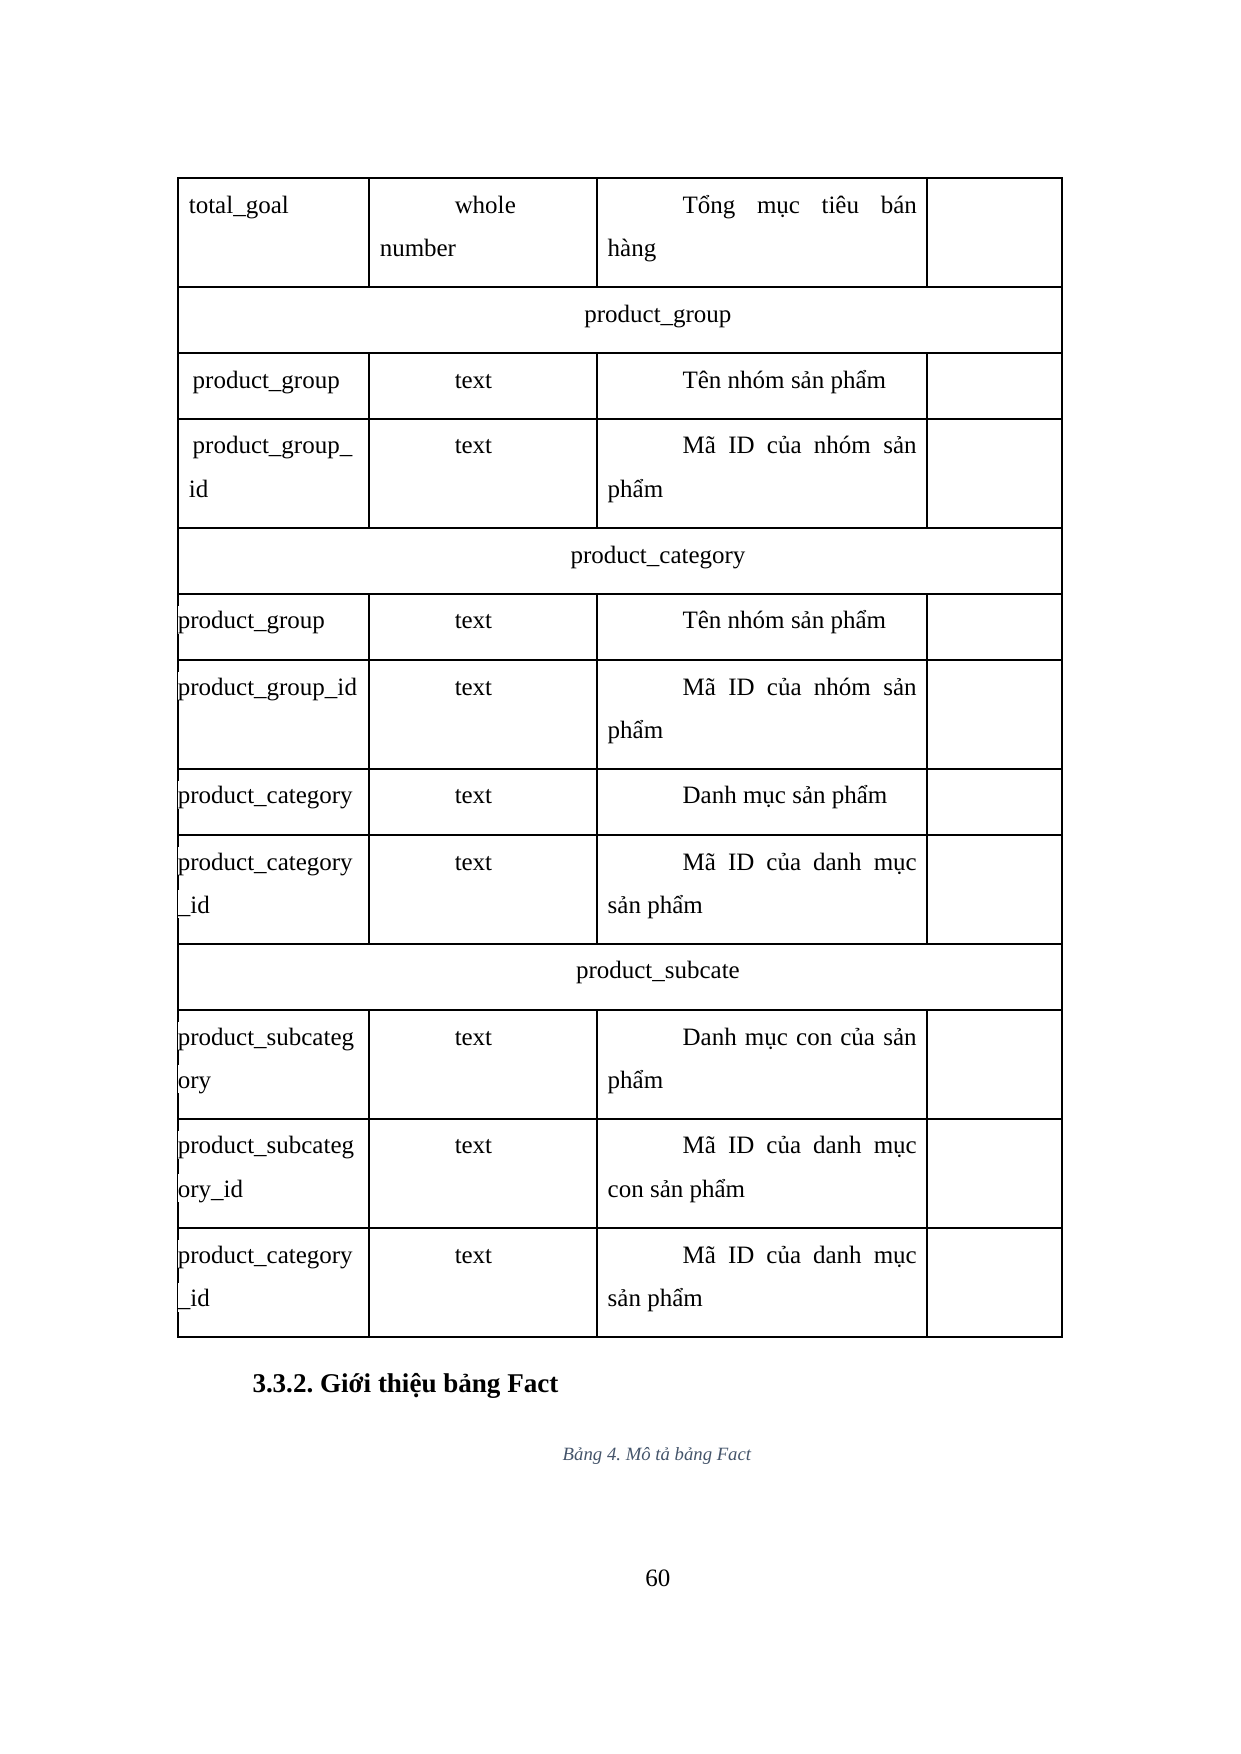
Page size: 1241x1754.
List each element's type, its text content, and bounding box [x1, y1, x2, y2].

table_cell [928, 354, 1061, 418]
table_cell text [370, 354, 596, 418]
table_cell product_group [179, 354, 368, 418]
table_cell product_category [179, 770, 368, 834]
table_cell product_group_id [179, 661, 368, 768]
table_cell Mã ID của nhóm sản phẩm [598, 420, 926, 527]
table_cell Mã ID của danh mục sản phẩm [598, 836, 926, 943]
table_cell total_goal [179, 179, 368, 286]
table_cell product_group [179, 595, 368, 659]
table_cell product_subcategory_id [179, 1120, 368, 1227]
table_cell product_category_id [179, 1229, 368, 1336]
table_cell [928, 661, 1061, 768]
table_cell product_category [179, 529, 1061, 593]
table_cell product_subcategory [179, 1011, 368, 1118]
table_cell [928, 595, 1061, 659]
table_cell text [370, 770, 596, 834]
table_cell Tên nhóm sản phẩm [598, 354, 926, 418]
table_cell product_group_id [179, 420, 368, 527]
table_cell [928, 836, 1061, 943]
table_cell text [370, 595, 596, 659]
text Bảng 4. Mô tả bảng Fact [177, 1443, 1063, 1465]
table_cell product_category_id [179, 836, 368, 943]
table_cell text [370, 420, 596, 527]
table_cell product_subcate [179, 945, 1061, 1009]
table_cell text [370, 661, 596, 768]
subtitle 3.3.2. Giới thiệu bảng Fact [177, 1367, 1063, 1399]
table_cell Tổng mục tiêu bán hàng [598, 179, 926, 286]
table_cell text [370, 1229, 596, 1336]
table_cell Mã ID của danh mục con sản phẩm [598, 1120, 926, 1227]
table_cell text [370, 1120, 596, 1227]
table_cell [928, 1120, 1061, 1227]
table_cell Danh mục con của sản phẩm [598, 1011, 926, 1118]
table_cell [928, 770, 1061, 834]
table_cell Mã ID của danh mục sản phẩm [598, 1229, 926, 1336]
table_cell [928, 179, 1061, 286]
table_cell [928, 420, 1061, 527]
table_cell text [370, 1011, 596, 1118]
table_cell whole number [370, 179, 596, 286]
table_cell [928, 1229, 1061, 1336]
table_cell Mã ID của nhóm sản phẩm [598, 661, 926, 768]
table_cell Danh mục sản phẩm [598, 770, 926, 834]
table_cell Tên nhóm sản phẩm [598, 595, 926, 659]
table_cell text [370, 836, 596, 943]
table_cell product_group [179, 288, 1061, 352]
table_cell [928, 1011, 1061, 1118]
